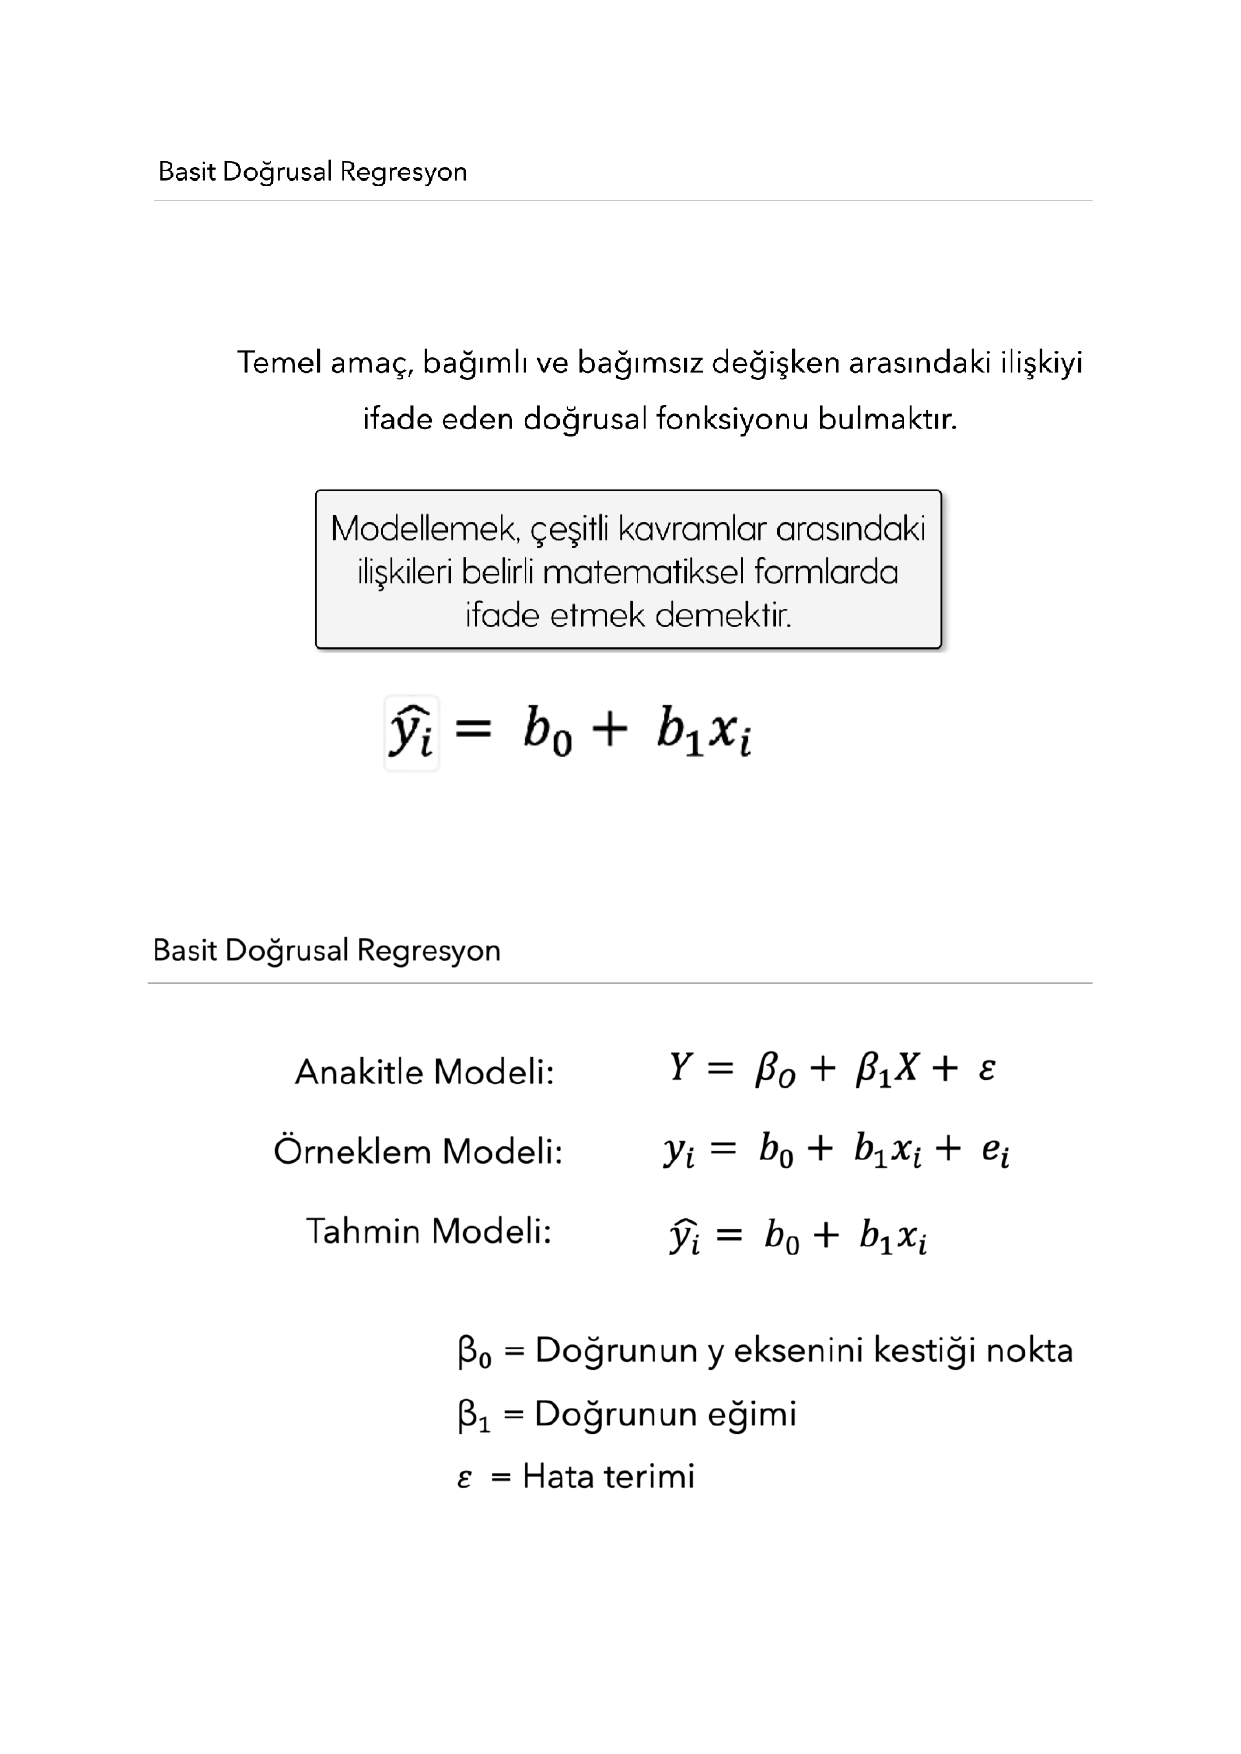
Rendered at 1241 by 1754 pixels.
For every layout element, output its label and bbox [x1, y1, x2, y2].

picture [371, 671, 772, 800]
picture [147, 929, 1093, 1503]
picture [147, 147, 1093, 653]
